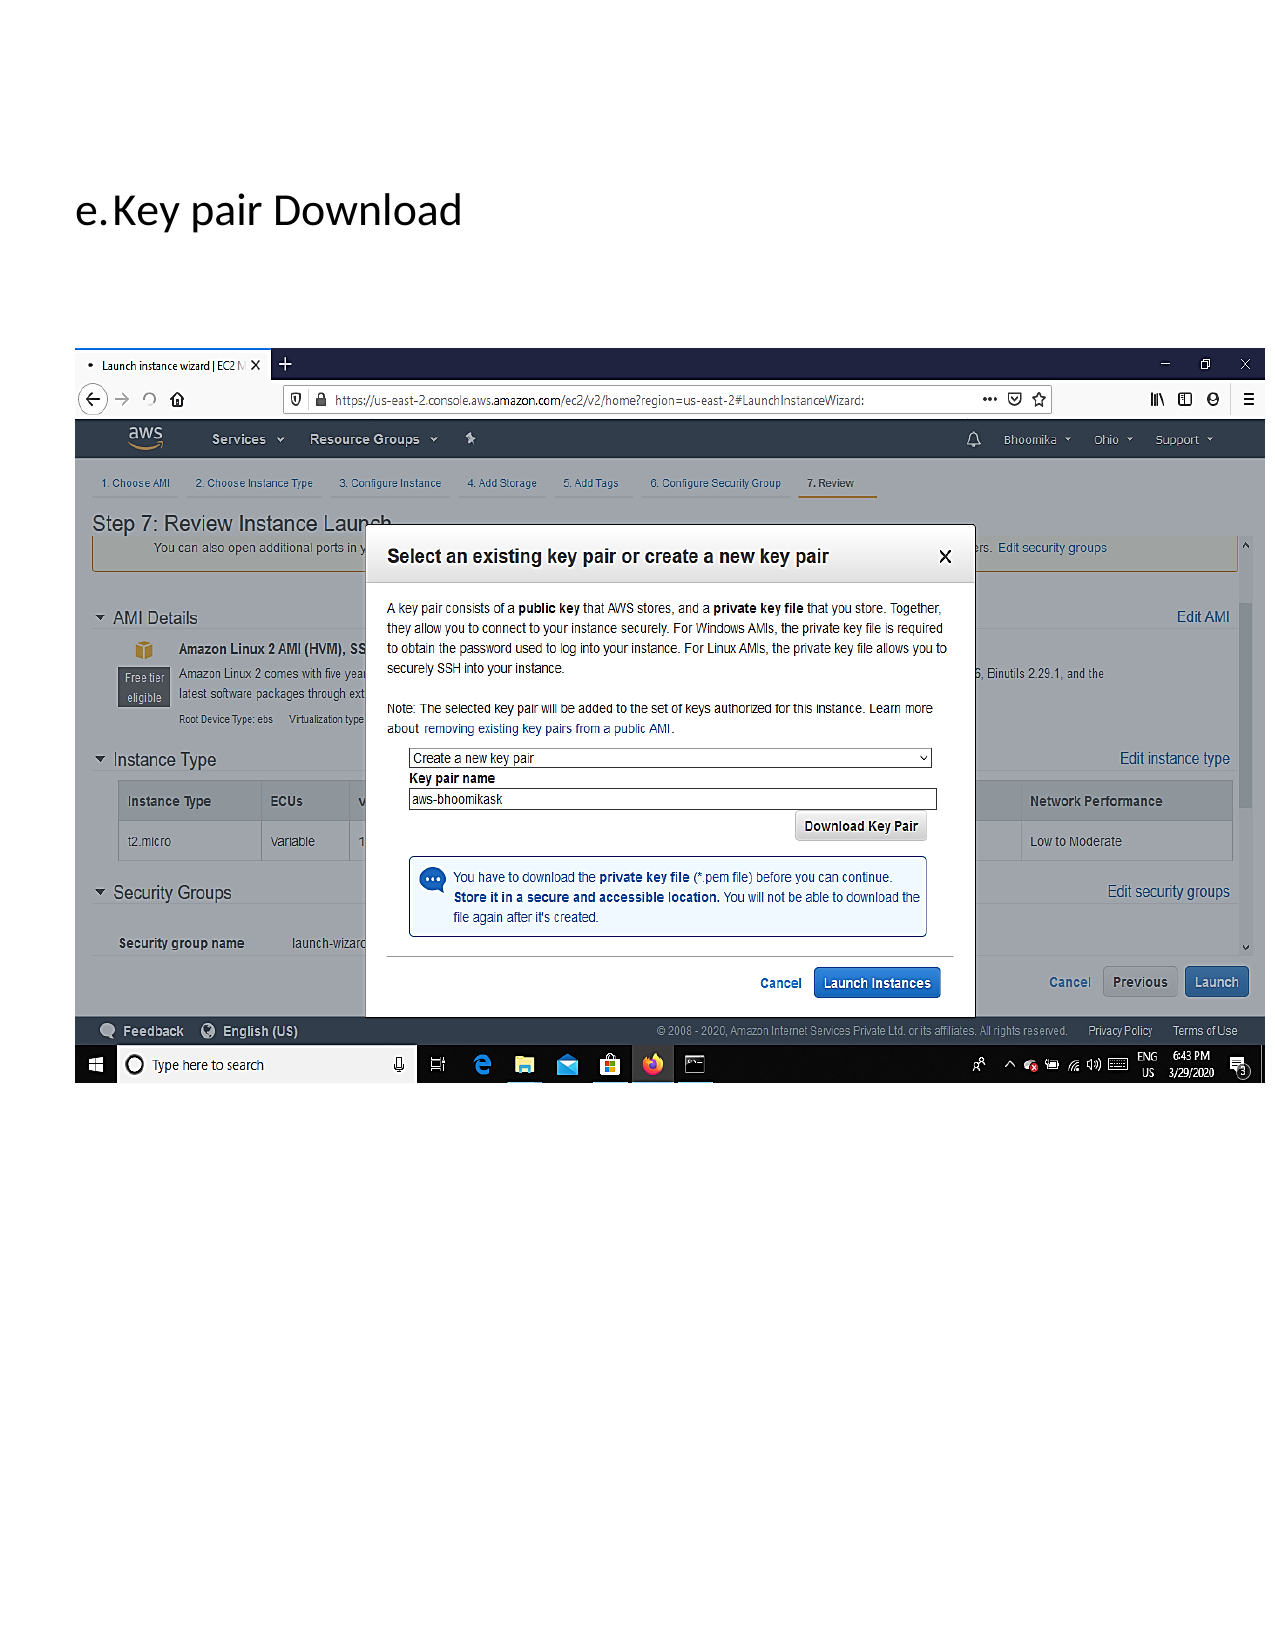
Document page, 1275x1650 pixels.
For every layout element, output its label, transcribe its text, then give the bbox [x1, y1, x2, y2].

list Key pair Download [75, 181, 1200, 237]
picture [75, 348, 1265, 1083]
